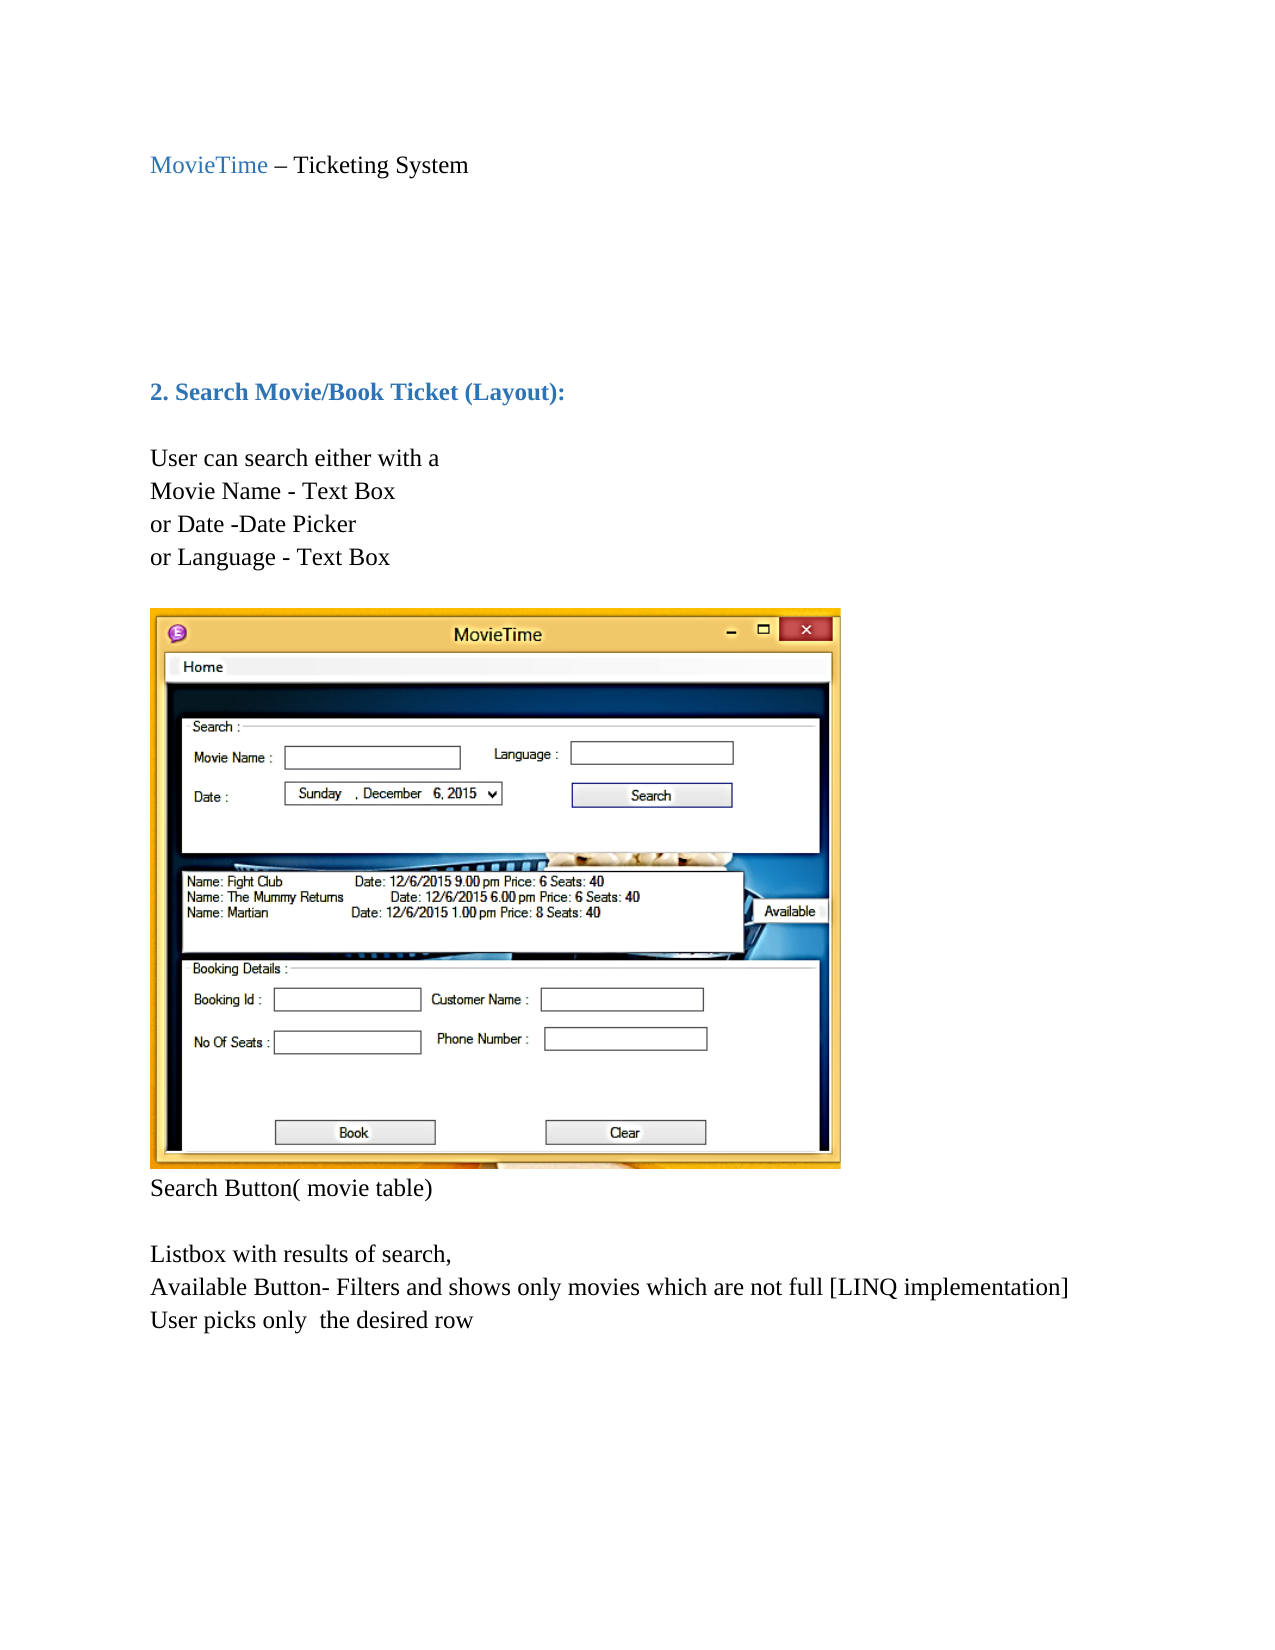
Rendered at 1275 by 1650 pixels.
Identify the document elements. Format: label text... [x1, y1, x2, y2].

text User picks only the desired row [150, 1305, 1125, 1333]
text Available Button- Filters and shows only movies which are not full [LINQ implementation] [150, 1272, 1125, 1300]
text or Language - Text Box [150, 542, 1125, 571]
text Listbox with results of search, [150, 1239, 1125, 1267]
text 2. Search Movie/Book Ticket (Layout): [150, 377, 1125, 406]
picture [150, 608, 841, 1169]
text User can search either with a [150, 443, 1125, 472]
text Movie Name - Text Box [150, 476, 1125, 505]
text or Date -Date Picker [150, 509, 1125, 538]
text Search Button( movie table) [150, 1173, 1125, 1201]
